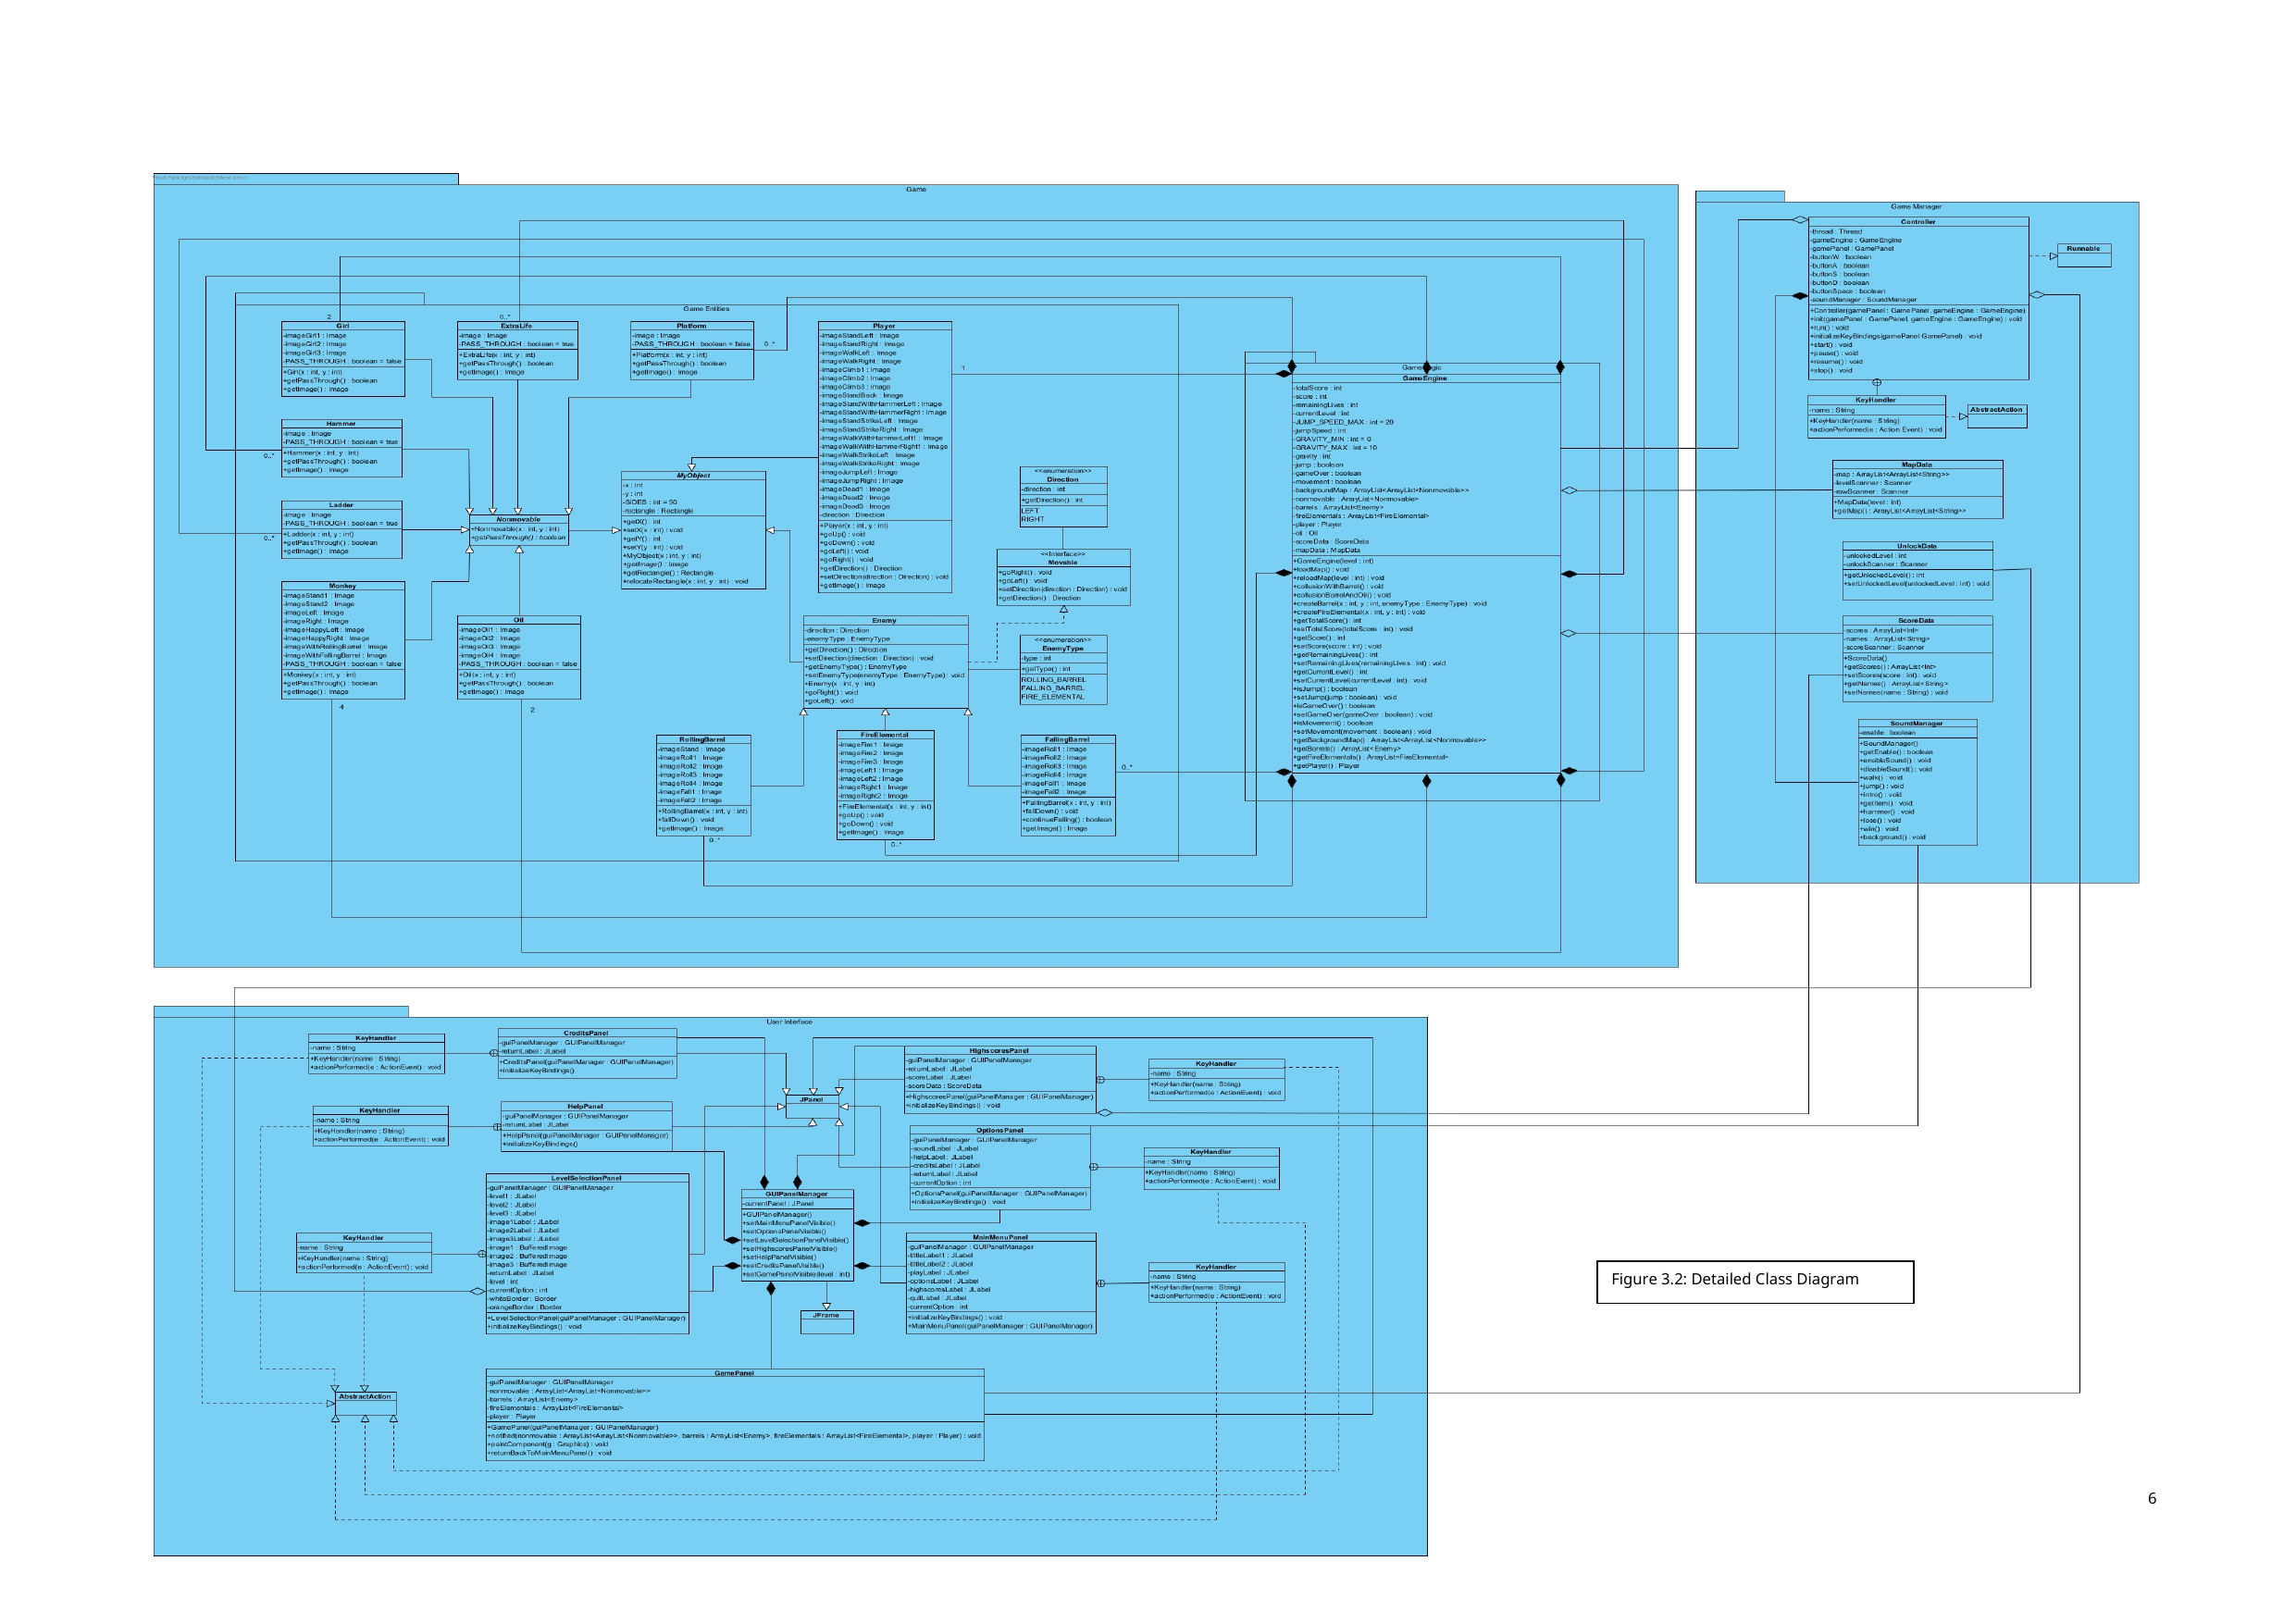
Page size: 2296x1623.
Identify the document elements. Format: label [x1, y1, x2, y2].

picture [152, 173, 2141, 1558]
